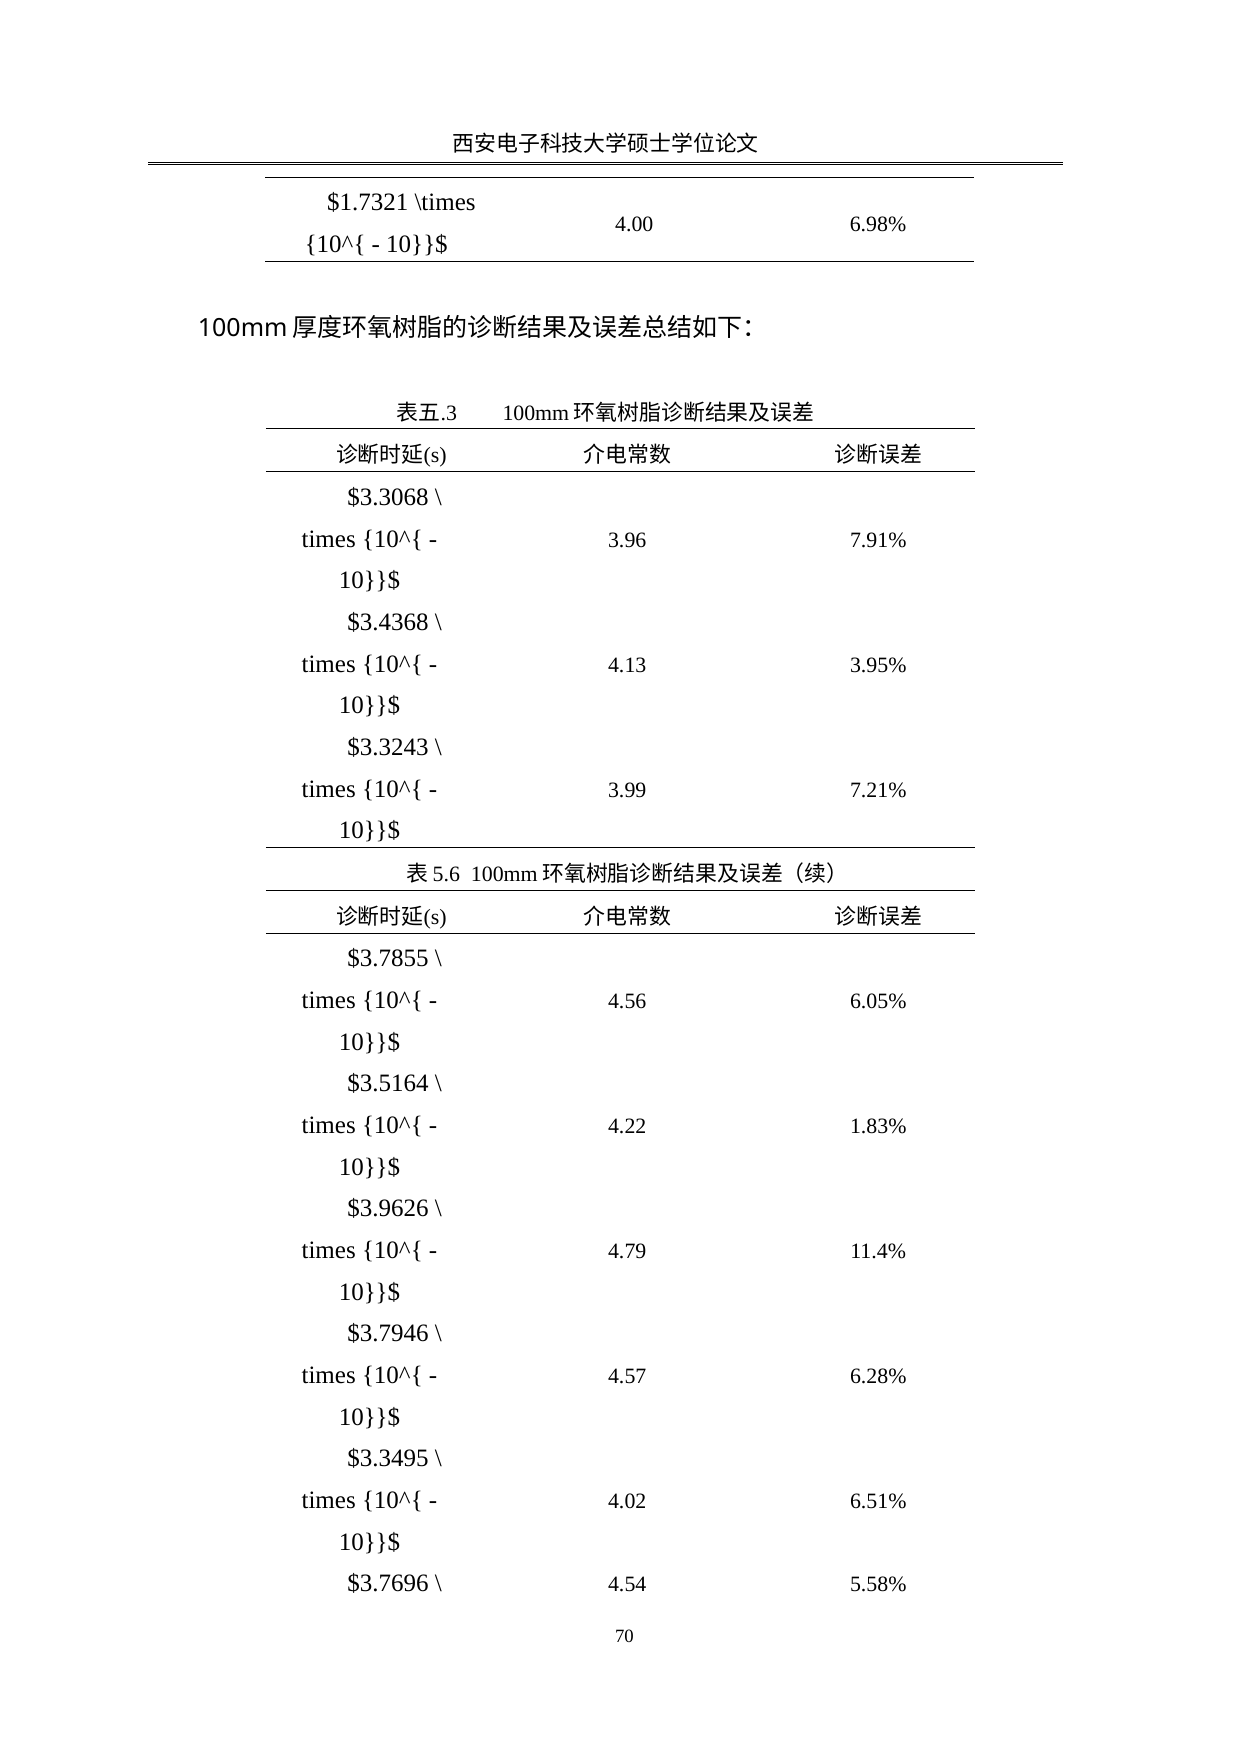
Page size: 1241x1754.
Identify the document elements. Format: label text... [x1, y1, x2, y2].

table_cell 4.79 [473, 1184, 738, 1308]
table_header 诊断时延(s) [266, 429, 472, 471]
table_cell 3.96 [473, 472, 738, 597]
table_cell $3.7696 \times {10^{ - 10}}$ [266, 1559, 472, 1600]
text 100mm环氧树脂诊断结果及误差 [148, 387, 1063, 428]
table_cell 11.4% [738, 1184, 974, 1308]
table_cell $3.3068 \times {10^{ - 10}}$ [266, 472, 472, 597]
table_cell 3.95% [738, 597, 974, 722]
table_header 诊断误差 [738, 891, 974, 932]
table_cell $3.7855 \times {10^{ - 10}}$ [266, 934, 472, 1058]
table_cell 4.57 [473, 1309, 738, 1433]
table_header 诊断时延(s) [266, 891, 472, 932]
table_cell $3.4368 \times {10^{ - 10}}$ [266, 597, 472, 722]
table_cell 7.21% [738, 722, 974, 847]
table_cell $3.3495 \times {10^{ - 10}}$ [266, 1434, 472, 1558]
table_cell 4.54 [473, 1559, 738, 1600]
table_header 诊断误差 [738, 429, 974, 471]
table_cell $3.9626 \times {10^{ - 10}}$ [266, 1184, 472, 1308]
table_cell $3.7946 \times {10^{ - 10}}$ [266, 1309, 472, 1433]
table_header 介电常数 [473, 891, 738, 932]
table_cell $3.5164 \times {10^{ - 10}}$ [266, 1059, 472, 1183]
table_cell 4.22 [473, 1059, 738, 1183]
table_cell 7.91% [738, 472, 974, 597]
table_cell $1.7321 \times {10^{ - 10}}$ [265, 178, 487, 261]
table_cell 3.99 [473, 722, 738, 847]
table_cell 4.02 [473, 1434, 738, 1558]
table_cell 4.56 [473, 934, 738, 1058]
table_cell 6.98% [738, 178, 974, 261]
text 表5.6 100mm环氧树脂诊断结果及误差（续） [148, 848, 1063, 890]
table_cell 5.58% [738, 1559, 974, 1600]
text 100mm厚度环氧树脂的诊断结果及误差总结如下： [148, 303, 1063, 345]
table_cell 1.83% [738, 1059, 974, 1183]
table_cell $3.3243 \times {10^{ - 10}}$ [266, 722, 472, 847]
table_cell 6.51% [738, 1434, 974, 1558]
table_cell 4.00 [487, 178, 738, 261]
table_cell 4.13 [473, 597, 738, 722]
table_header 介电常数 [473, 429, 738, 471]
table_cell 6.28% [738, 1309, 974, 1433]
table_cell 6.05% [738, 934, 974, 1058]
